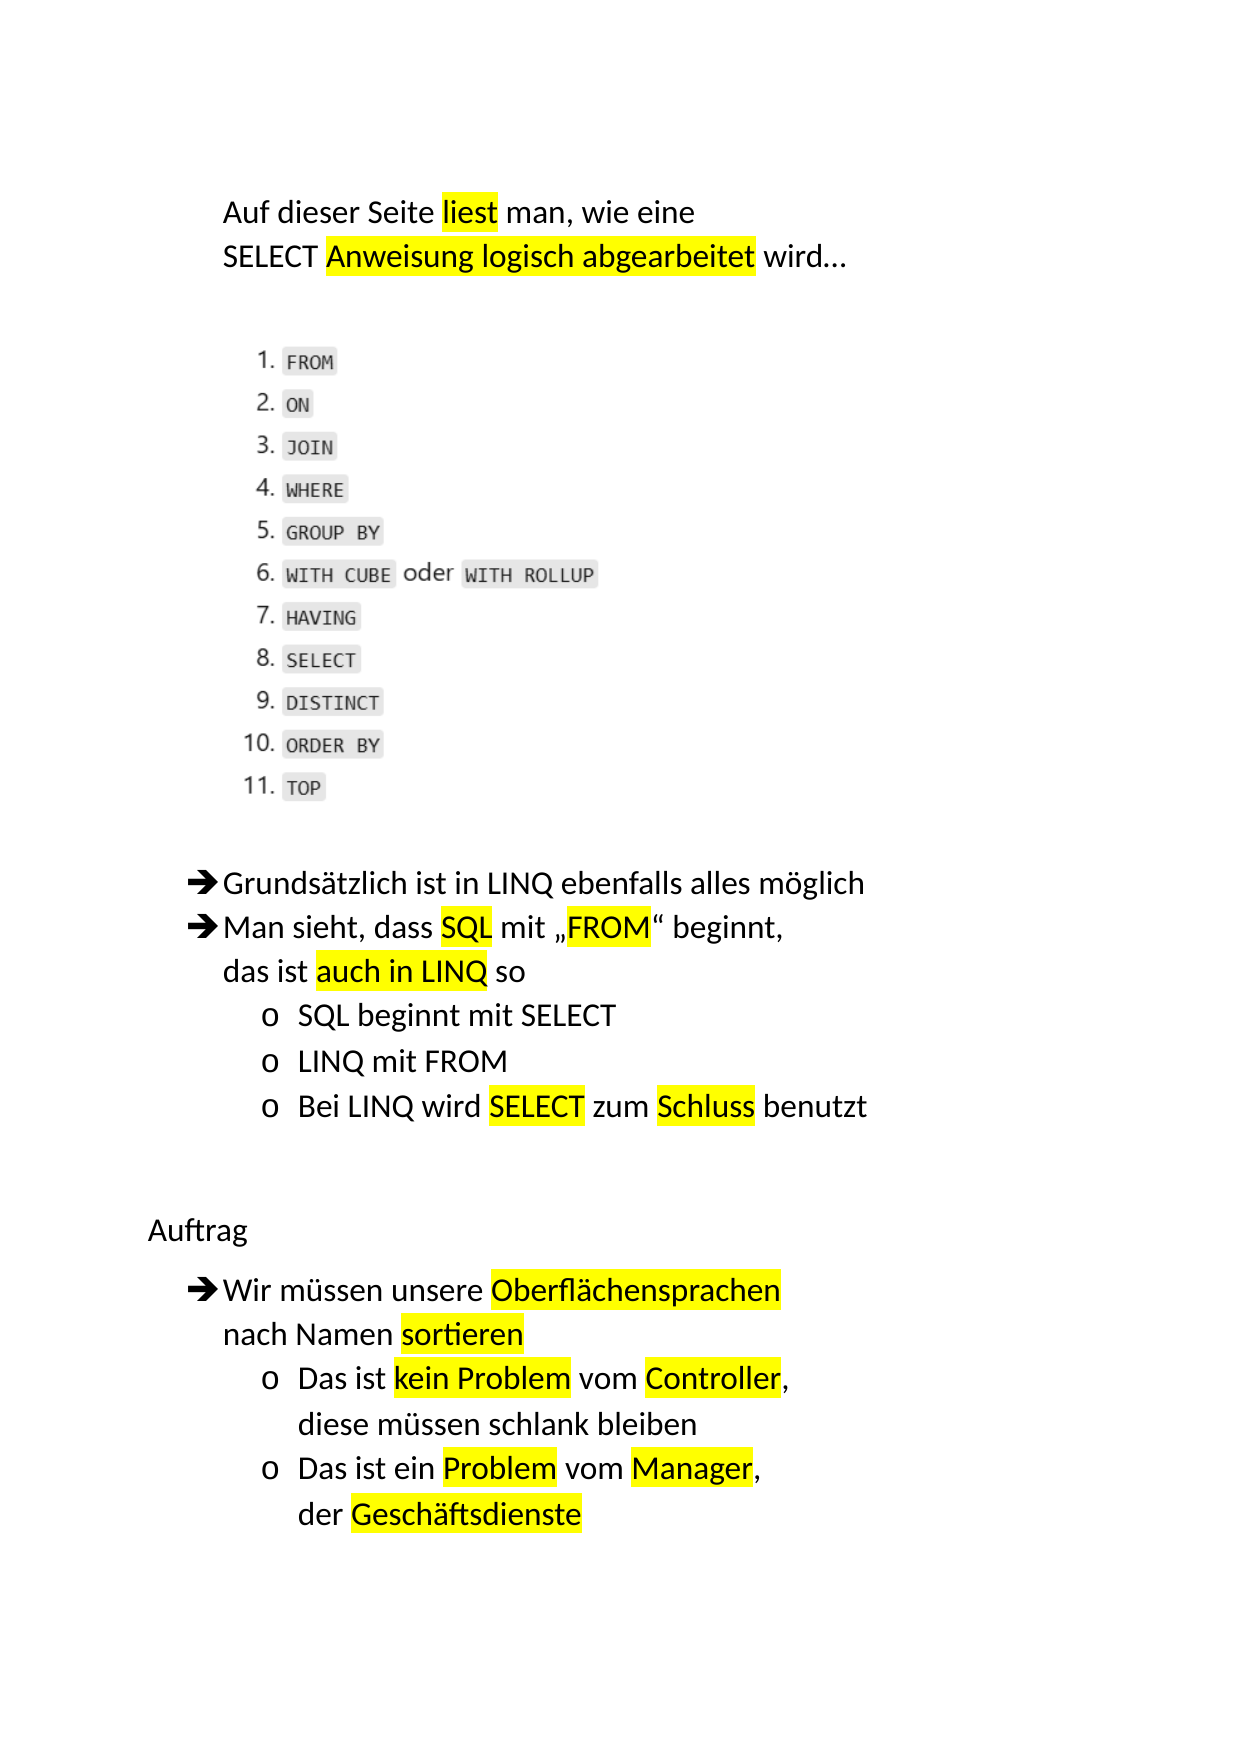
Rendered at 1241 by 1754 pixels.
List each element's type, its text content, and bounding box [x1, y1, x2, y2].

list Man sieht, dass SQL mit „FROM“ beginnt, das ist auch in LINQ so [185, 906, 1093, 991]
list Das ist ein Problem vom Manager, der Geschäftsdienste [260, 1447, 1093, 1533]
list Grundsätzlich ist in LINQ ebenfalls alles möglich [185, 862, 1093, 903]
list Bei LINQ wird SELECT zum Schluss benutzt [260, 1085, 1093, 1128]
list Das ist kein Problem vom Controller, diese müssen schlank bleiben [260, 1357, 1093, 1443]
picture [222, 323, 625, 815]
text Auftrag [148, 1208, 1093, 1249]
list LINQ mit FROM [260, 1039, 1093, 1082]
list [185, 148, 1093, 859]
list SQL beginnt mit SELECT [260, 994, 1093, 1036]
list Wir müssen unsere Oberflächensprachen nach Namen sortieren [185, 1269, 1093, 1354]
